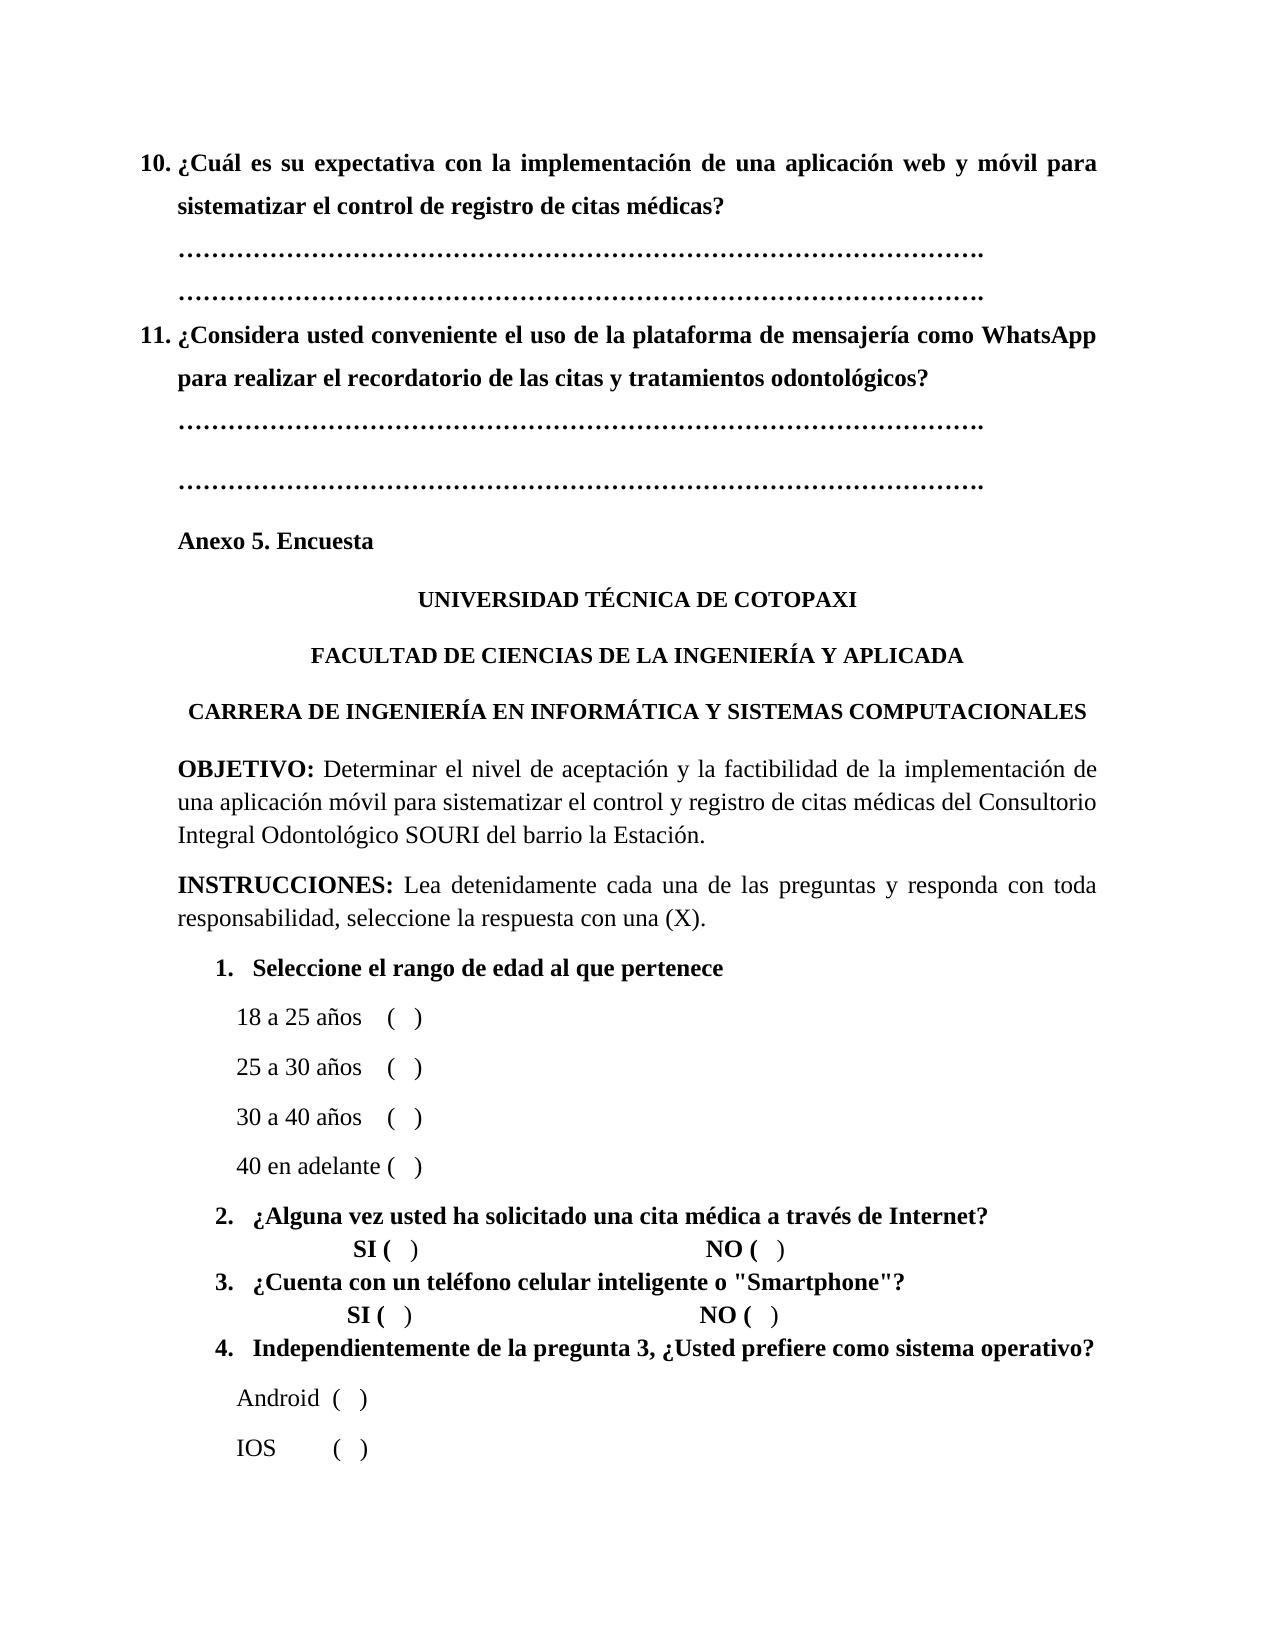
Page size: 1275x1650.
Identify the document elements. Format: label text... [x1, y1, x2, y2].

list ¿Cuál es su expectativa con la implementación de una aplicación web y móvil para sistematizar el control de registro de citas médicas? [140, 148, 1098, 219]
text CARRERA DE INGENIERÍA EN INFORMÁTICA Y SISTEMAS COMPUTACIONALES [177, 698, 1098, 724]
list Seleccione el rango de edad al que pertenece [215, 953, 1098, 981]
text IOS ( ) [236, 1433, 1098, 1461]
text Anexo 5. Encuesta [177, 526, 1098, 555]
text OBJETIVO: Determinar el nivel de aceptación y la factibilidad de la implementación de una aplicación móvil para sistematizar el control y registro de citas médicas del Consultorio Integral Odontológico SOURI del barrio la Estación. [177, 754, 1098, 849]
text 25 a 30 años ( ) [236, 1052, 1098, 1081]
text FACULTAD DE CIENCIAS DE LA INGENIERÍA Y APLICADA [177, 642, 1098, 668]
list ……………………………………………………………………………………. [177, 277, 1098, 306]
list ……………………………………………………………………………………. [177, 406, 1098, 435]
list ¿Considera usted conveniente el uso de la plataforma de mensajería como WhatsApp para realizar el recordatorio de las citas y tratamientos odontológicos? [140, 320, 1098, 392]
text ……………………………………………………………………………………. [177, 466, 1098, 495]
list SI ( ) NO ( ) [222, 1234, 1098, 1263]
text Android ( ) [236, 1383, 1098, 1412]
text UNIVERSIDAD TÉCNICA DE COTOPAXI [177, 586, 1098, 612]
list ……………………………………………………………………………………. [177, 234, 1098, 263]
list Independientemente de la pregunta 3, ¿Usted prefiere como sistema operativo? [215, 1333, 1098, 1362]
list ¿Cuenta con un teléfono celular inteligente o "Smartphone"? [215, 1267, 1098, 1296]
text 18 a 25 años ( ) [236, 1002, 1098, 1031]
text 30 a 40 años ( ) [236, 1102, 1098, 1131]
list SI ( ) NO ( ) [222, 1300, 1098, 1329]
text INSTRUCCIONES: Lea detenidamente cada una de las preguntas y responda con toda responsabilidad, seleccione la respuesta con una (X). [177, 870, 1098, 932]
text 40 en adelante ( ) [236, 1151, 1098, 1180]
list ¿Alguna vez usted ha solicitado una cita médica a través de Internet? [215, 1201, 1098, 1230]
